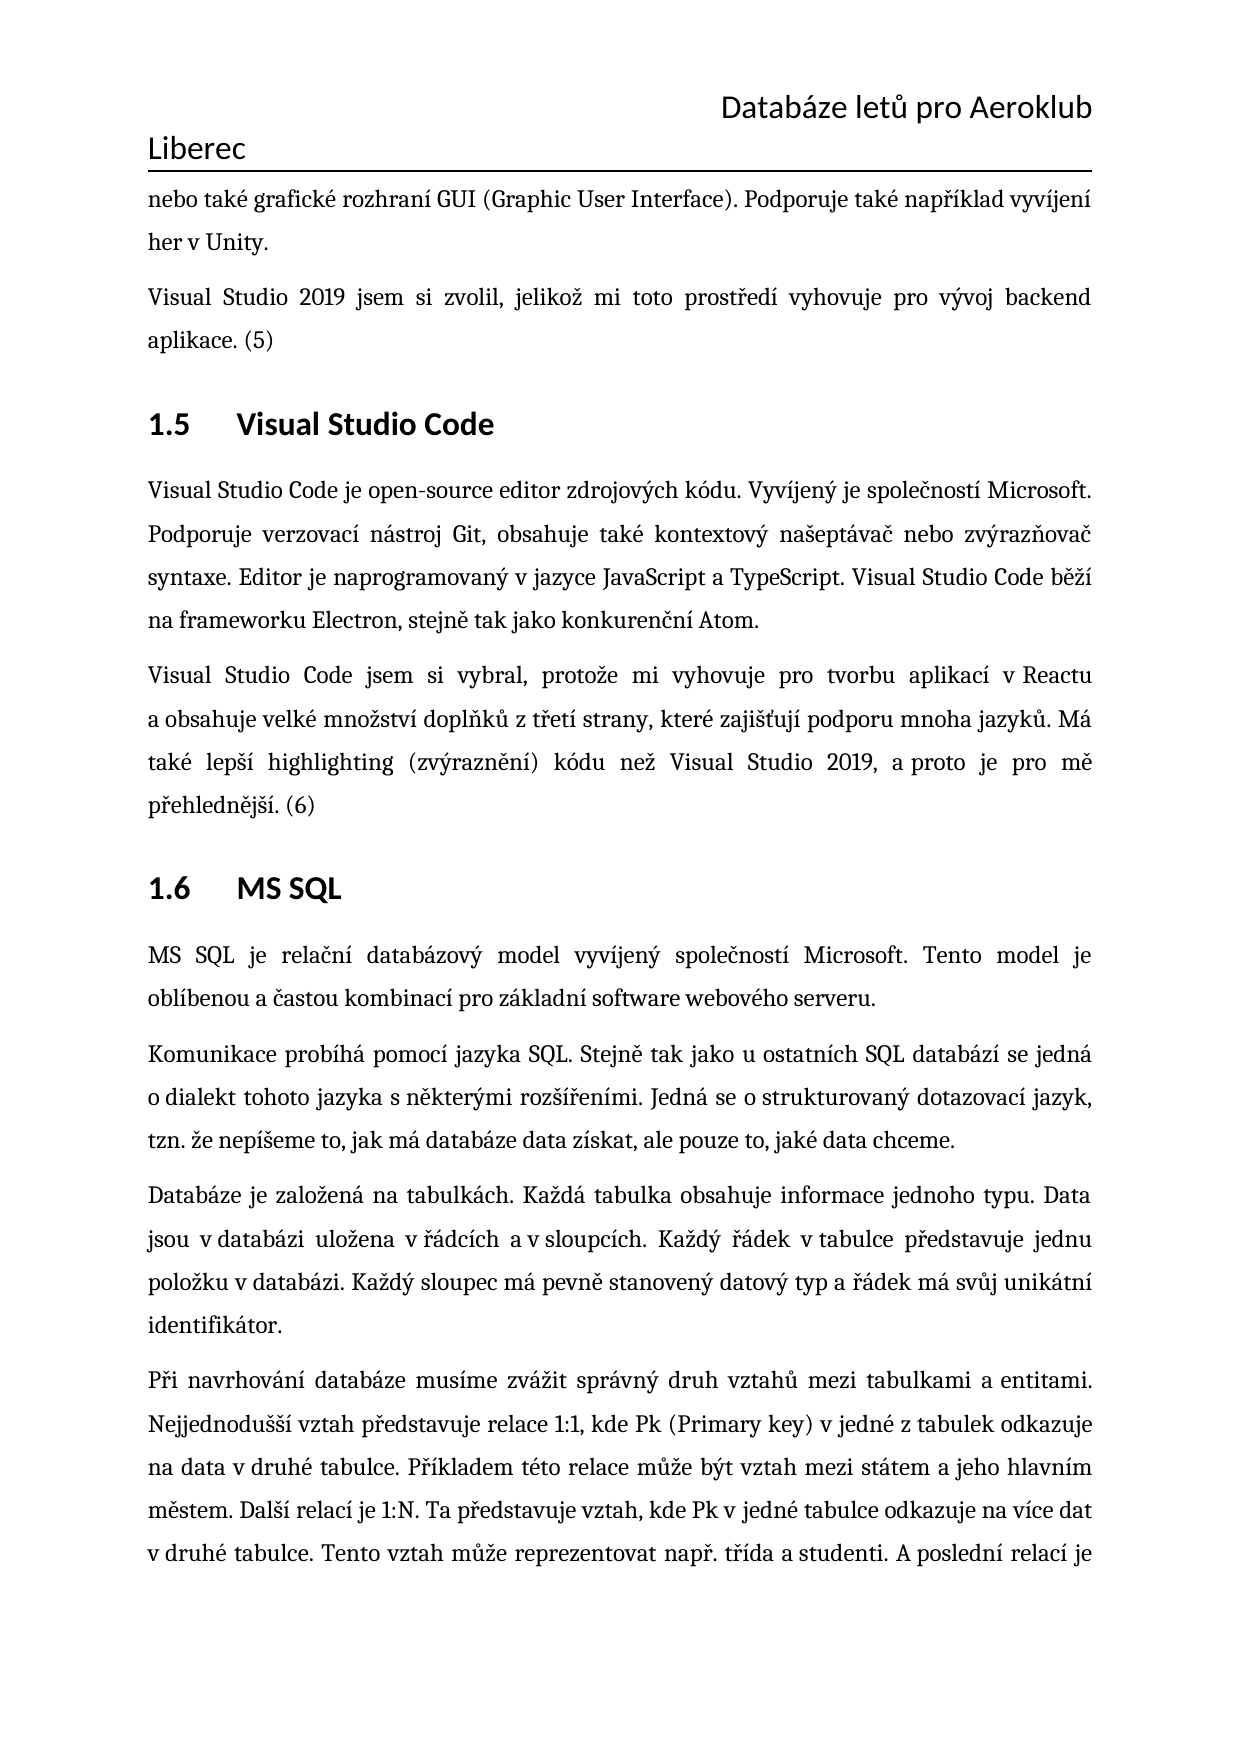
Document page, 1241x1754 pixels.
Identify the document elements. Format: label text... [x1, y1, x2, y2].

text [148, 184, 1092, 256]
text Visual Studio Code [148, 403, 1092, 443]
text Visual Studio Code jsem si vybral, protože mi vyhovuje pro tvorbu aplikací v Reactu a obsahuje velké množství doplňků z třetí strany, které zajišťují podporu mnoha jazyků. Má také lepší highlighting (zvýraznění) kódu než Visual Studio 2019, a proto je pro mě přehlednější. [148, 661, 1092, 819]
text MS SQL [148, 867, 1092, 908]
text Komunikace probíhá pomocí jazyka SQL. Stejně tak jako u ostatních SQL databází se jedná o dialekt tohoto jazyka s některými rozšířeními. Jedná se o strukturovaný dotazovací jazyk, tzn. že nepíšeme to, jak má databáze data získat, ale pouze to, jaké data chceme. [148, 1039, 1092, 1154]
text MS SQL je relační databázový model vyvíjený společností Microsoft. Tento model je oblíbenou a častou kombinací pro základní software webového serveru. [148, 941, 1092, 1013]
text Databáze je založená na tabulkách. Každá tabulka obsahuje informace jednoho typu. Data jsou v databázi uložena v řádcích a v sloupcích. Každý řádek v tabulce představuje jednu položku v databázi. Každý sloupec má pevně stanovený datový typ a řádek má svůj unikátní identifikátor. [148, 1181, 1092, 1339]
text Visual Studio Code je open-source editor zdrojových kódu. Vyvíjený je společností Microsoft. Podporuje verzovací nástroj Git, obsahuje také kontextový našeptávač nebo zvýrazňovač syntaxe. Editor je naprogramovaný v jazyce JavaScript a TypeScript. Visual Studio Code běží na frameworku Electron, stejně tak jako konkurenční Atom. [148, 476, 1092, 634]
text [148, 1366, 1092, 1568]
text Visual Studio 2019 jsem si zvolil, jelikož mi toto prostředí vyhovuje pro vývoj backend aplikace. [148, 283, 1092, 355]
